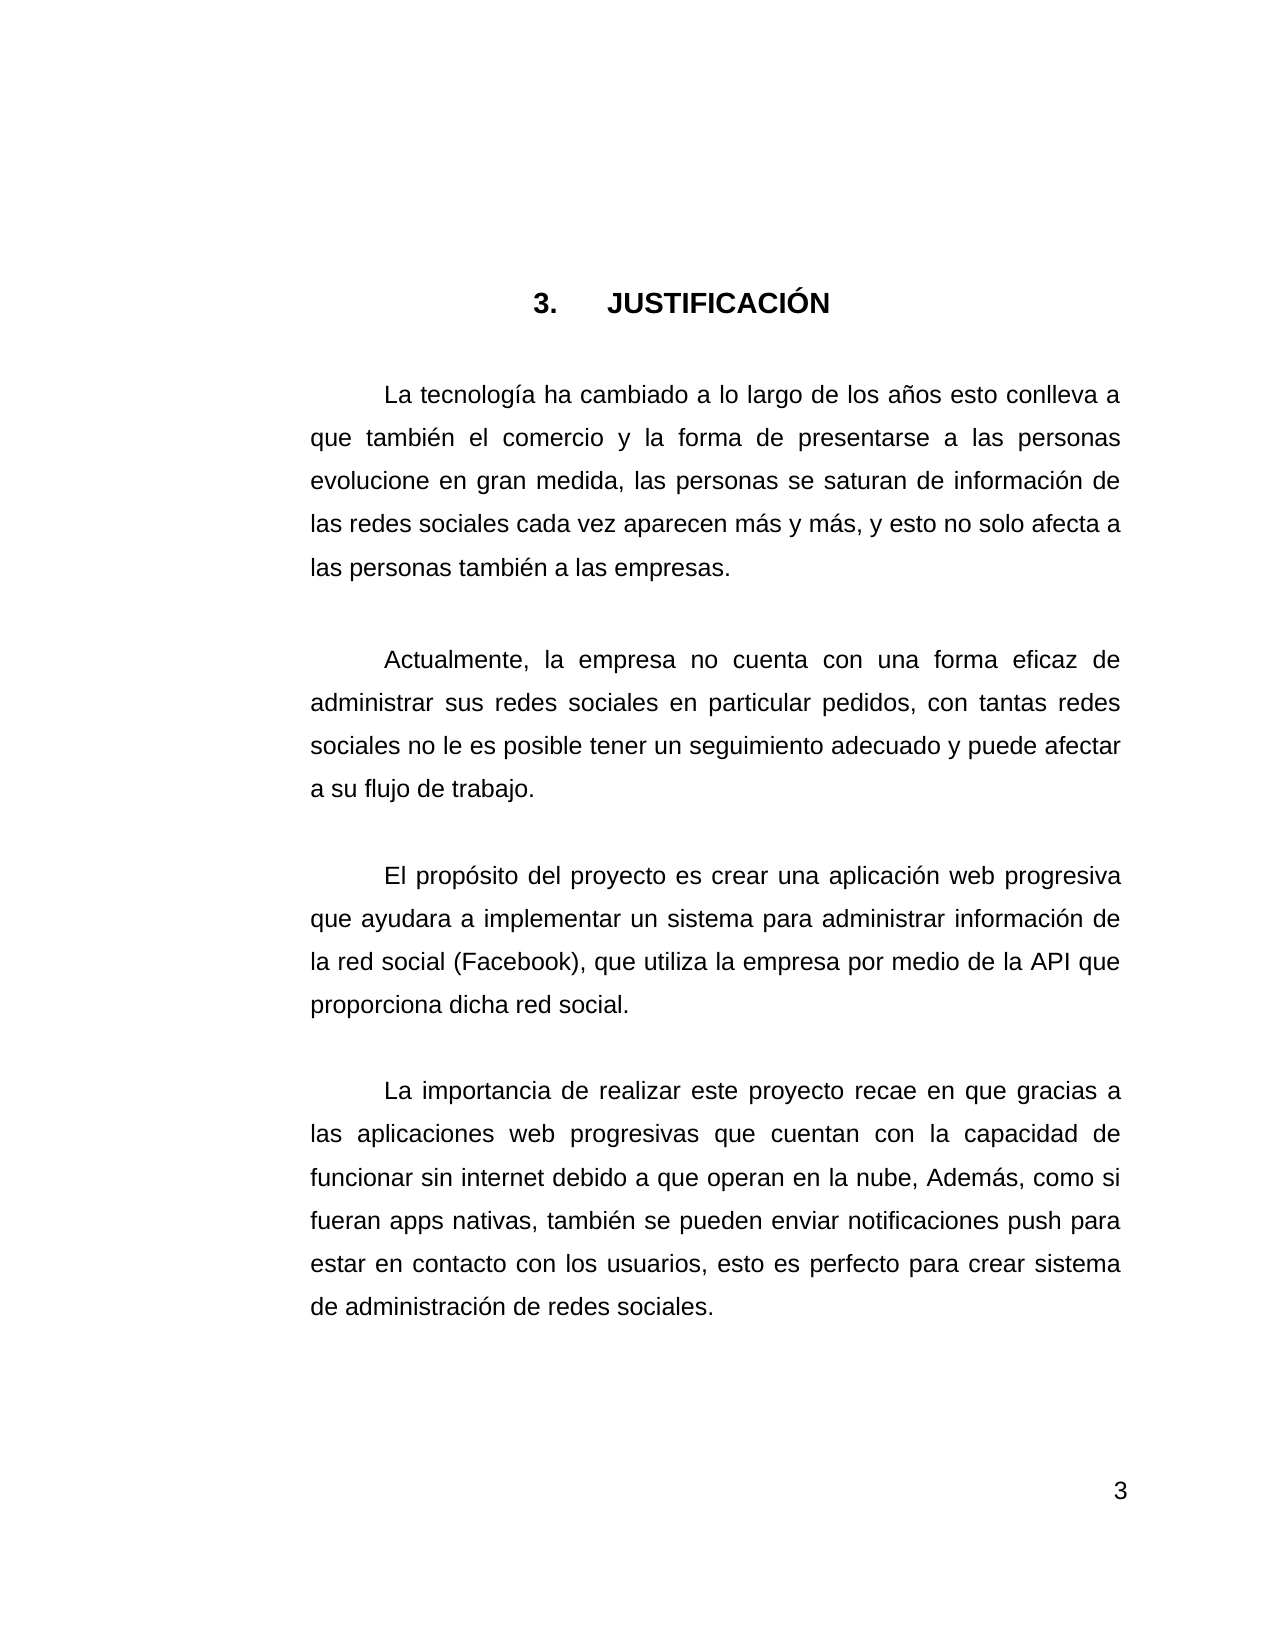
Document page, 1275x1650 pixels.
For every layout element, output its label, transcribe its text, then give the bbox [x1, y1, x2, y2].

text Justificación [236, 287, 1127, 320]
text Actualmente, la empresa no cuenta con una forma eficaz de administrar sus redes sociales en particular pedidos, con tantas redes sociales no le es posible tener un seguimiento adecuado y puede afectar a su flujo de trabajo. [310, 645, 1122, 803]
text La tecnología ha cambiado a lo largo de los años esto conlleva a que también el comercio y la forma de presentarse a las personas evolucione en gran medida, las personas se saturan de información de las redes sociales cada vez aparecen más y más, y esto no solo afecta a las personas también a las empresas. [310, 380, 1122, 581]
text La importancia de realizar este proyecto recae en que gracias a las aplicaciones web progresivas que cuentan con la capacidad de funcionar sin internet debido a que operan en la nube, Además, como si fueran apps nativas, también se pueden enviar notificaciones push para estar en contacto con los usuarios, esto es perfecto para crear sistema de administración de redes sociales. [310, 1076, 1122, 1321]
text El propósito del proyecto es crear una aplicación web progresiva que ayudara a implementar un sistema para administrar información de la red social (Facebook), que utiliza la empresa por medio de la API que proporciona dicha red social. [310, 861, 1122, 1019]
